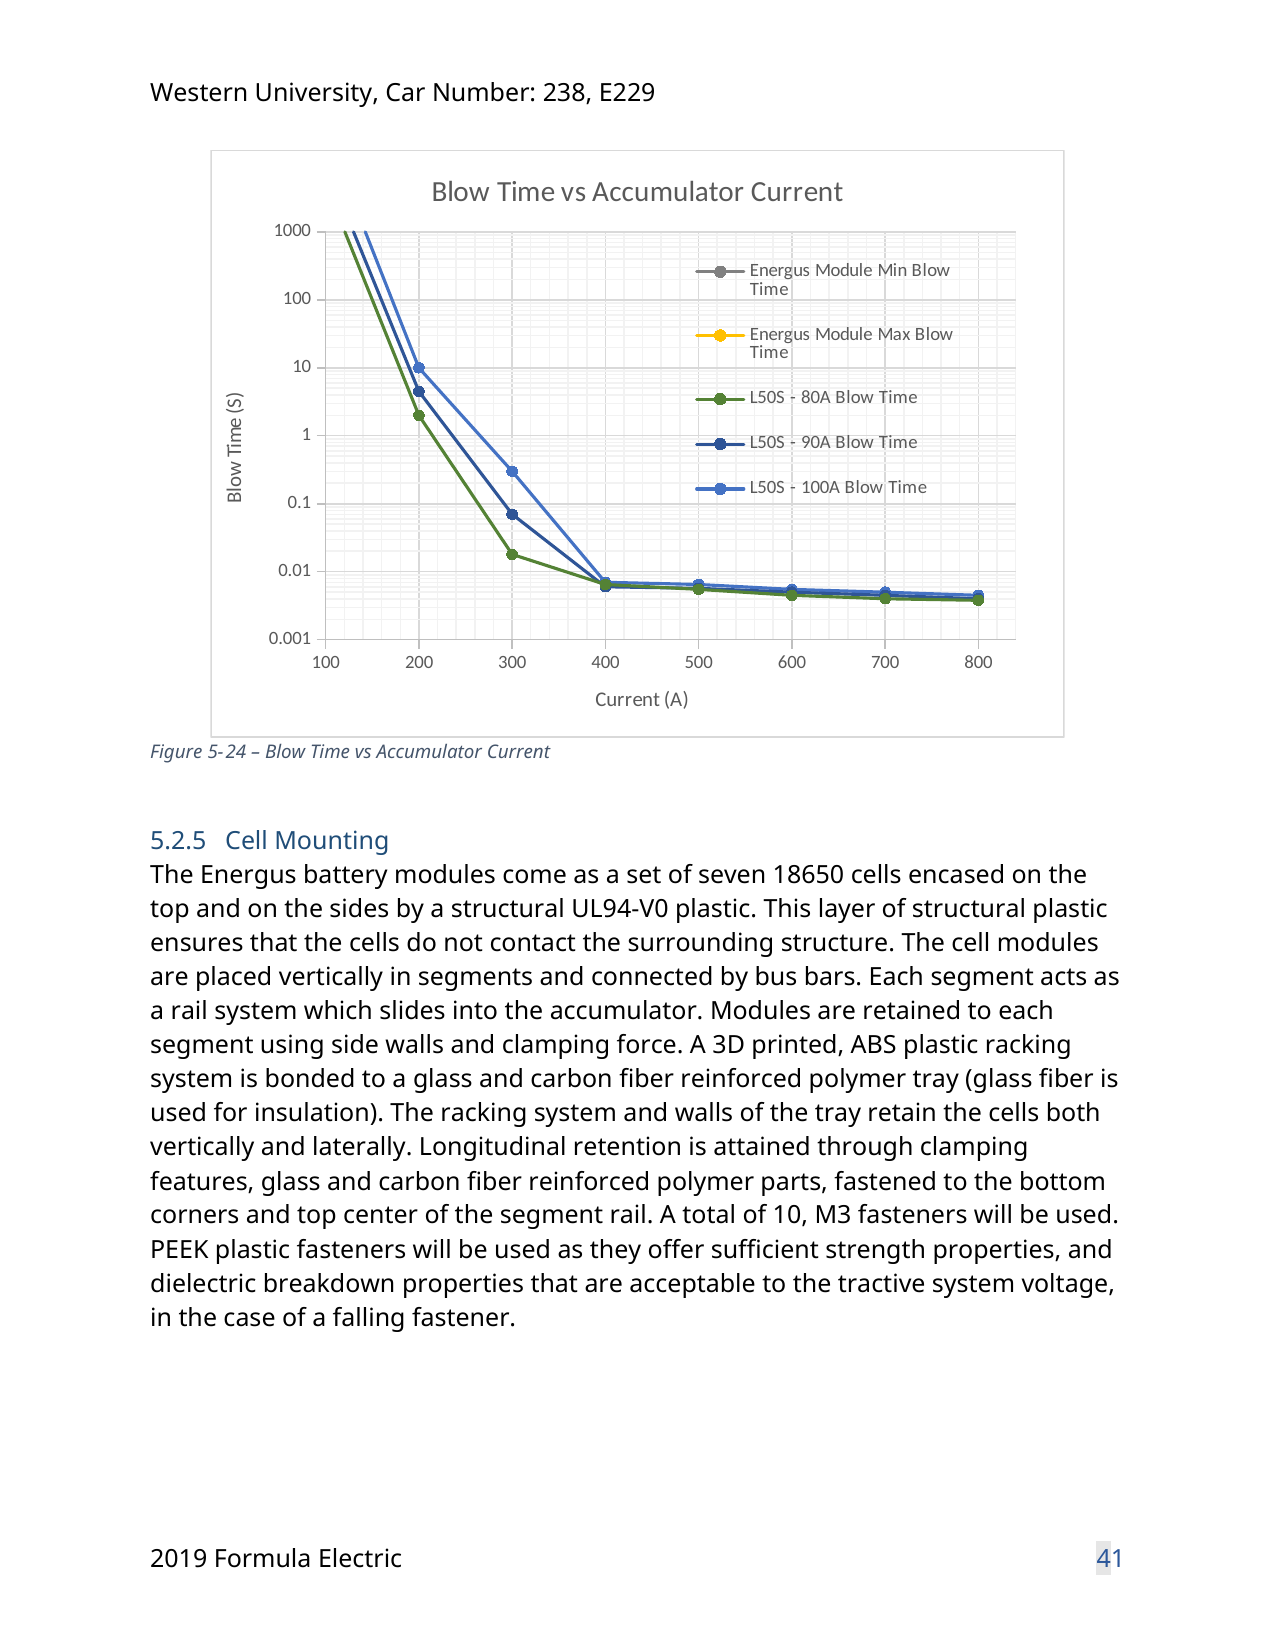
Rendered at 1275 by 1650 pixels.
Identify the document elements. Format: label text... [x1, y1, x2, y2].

text The Energus battery modules come as a set of seven 18650 cells encased on the top and on the sides by a structural UL94-V0 plastic. This layer of structural plastic ensures that the cells do not contact the surrounding structure. The cell modules are placed vertically in segments and connected by bus bars. Each segment acts as a rail system which slides into the accumulator. Modules are retained to each segment using side walls and clamping force. A 3D printed, ABS plastic racking system is bonded to a glass and carbon fiber reinforced polymer tray (glass fiber is used for insulation). The racking system and walls of the tray retain the cells both vertically and laterally. Longitudinal retention is attained through clamping features, glass and carbon fiber reinforced polymer parts, fastened to the bottom corners and top center of the segment rail. A total of 10, M3 fasteners will be used. PEEK plastic fasteners will be used as they offer sufficient strength properties, and dielectric breakdown properties that are acceptable to the tractive system voltage, in the case of a falling fastener. [150, 857, 1125, 1333]
subtitle Cell Mounting [150, 822, 1125, 857]
